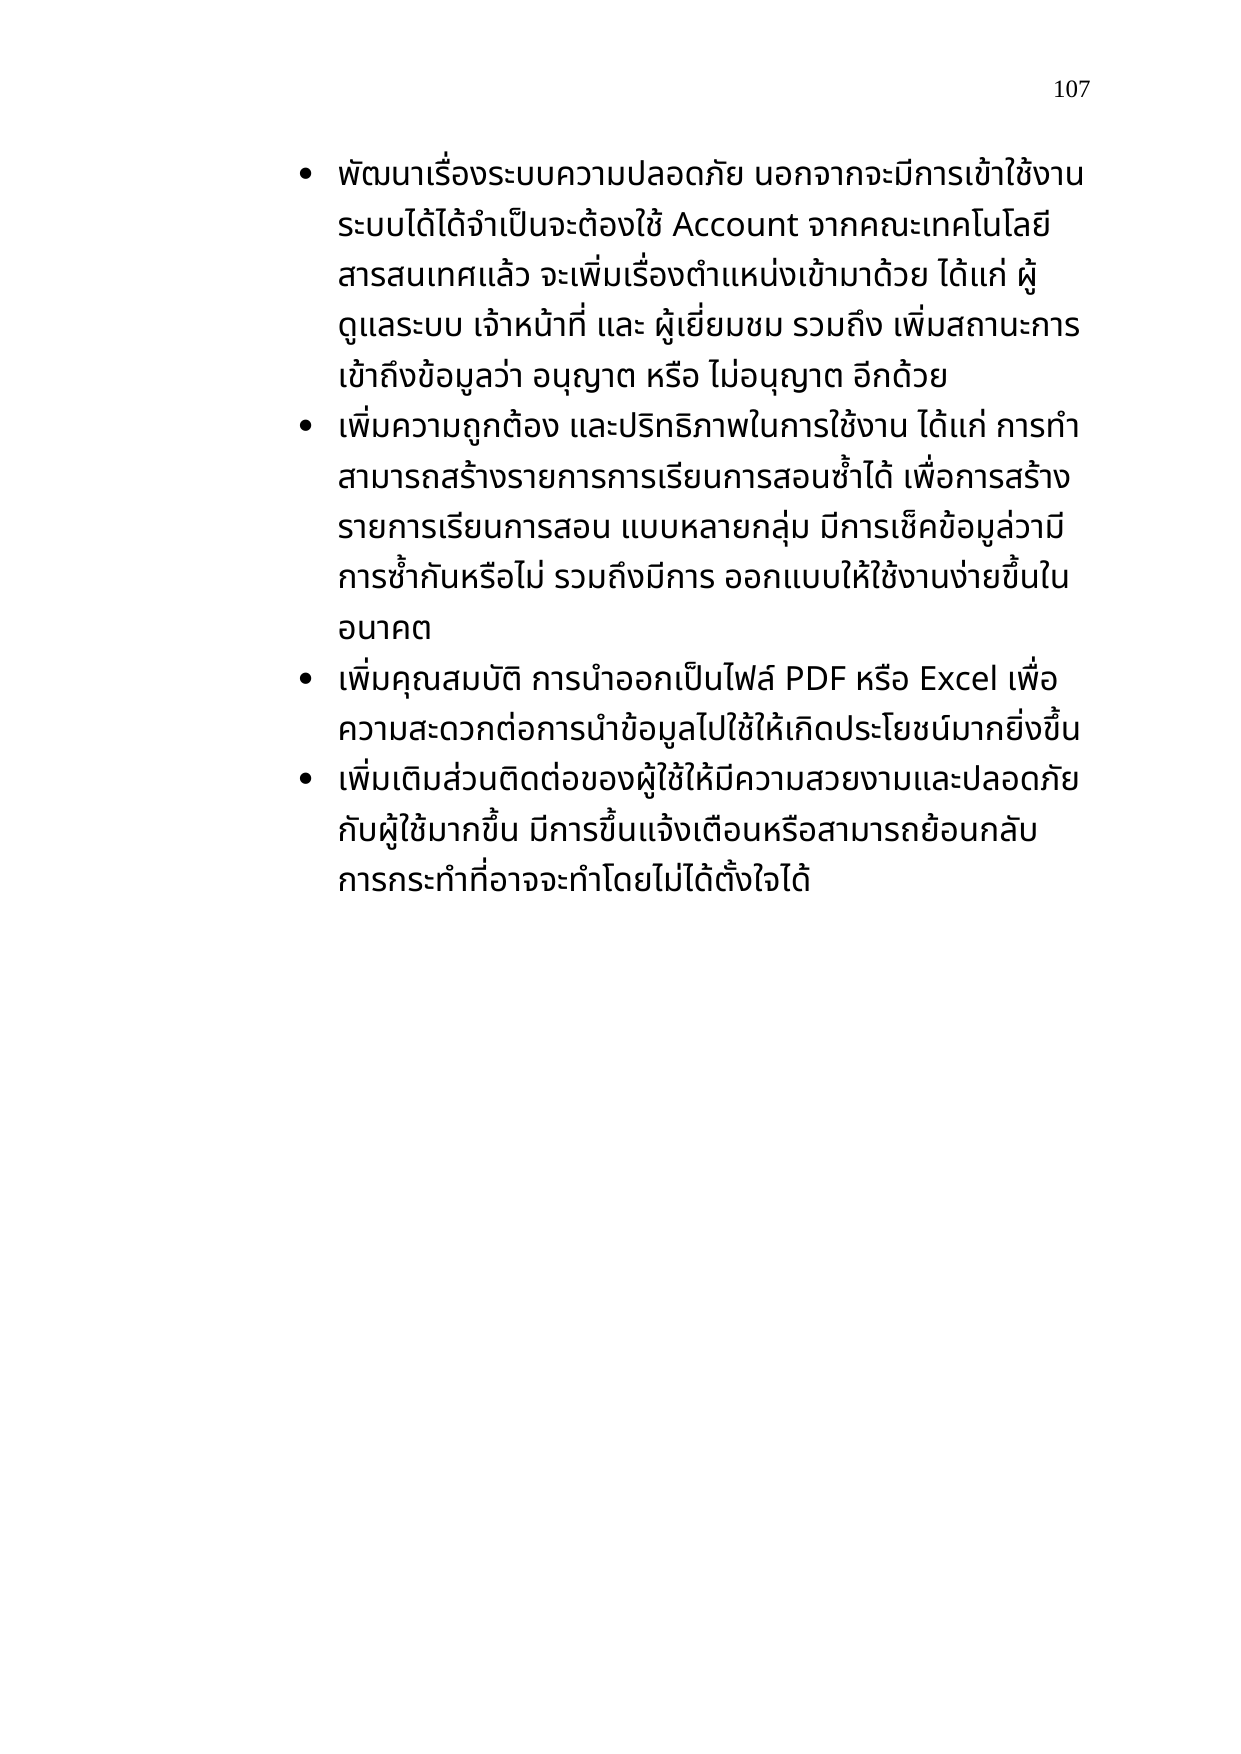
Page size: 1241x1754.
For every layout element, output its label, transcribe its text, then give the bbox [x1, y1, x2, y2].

list เพิ่มคุณสมบัติ การนำออกเป็นไฟล์ PDF หรือ Excel เพื่อความสะดวกต่อการนำข้อมูลไปใช้ให้เกิดประโยชน์มากยิ่งขึ้น [300, 654, 1090, 755]
list พัฒนาเรื่องระบบความปลอดภัย นอกจากจะมีการเข้าใช้งานระบบได้ได้จำเป็นจะต้องใช้ Account จากคณะเทคโนโลยีสารสนเทศแล้ว จะเพิ่มเรื่องตำแหน่งเข้ามาด้วย ได้แก่ ผู้ดูแลระบบ เจ้าหน้าที่ และ ผู้เยี่ยมชม รวมถึง เพิ่มสถานะการเข้าถึงข้อมูลว่า อนุญาต หรือ ไม่อนุญาต อีกด้วย [300, 150, 1090, 402]
list เพิ่มความถูกต้อง และปริทธิภาพในการใช้งาน ได้แก่ การทำสามารถสร้างรายการการเรียนการสอนซ้ำได้ เพื่อการสร้างรายการเรียนการสอน แบบหลายกลุ่ม มีการเช็คข้อมูล่วามีการซ้ำกันหรือไม่ รวมถึงมีการ ออกแบบให้ใช้งานง่ายขึ้นในอนาคต [300, 402, 1090, 654]
list เพิ่มเติมส่วนติดต่อของผู้ใช้ให้มีความสวยงามและปลอดภัยกับผู้ใช้มากขึ้น มีการขึ้นแจ้งเตือนหรือสามารถย้อนกลับการกระทำที่อาจจะทำโดยไม่ได้ตั้งใจได้ [300, 755, 1090, 907]
